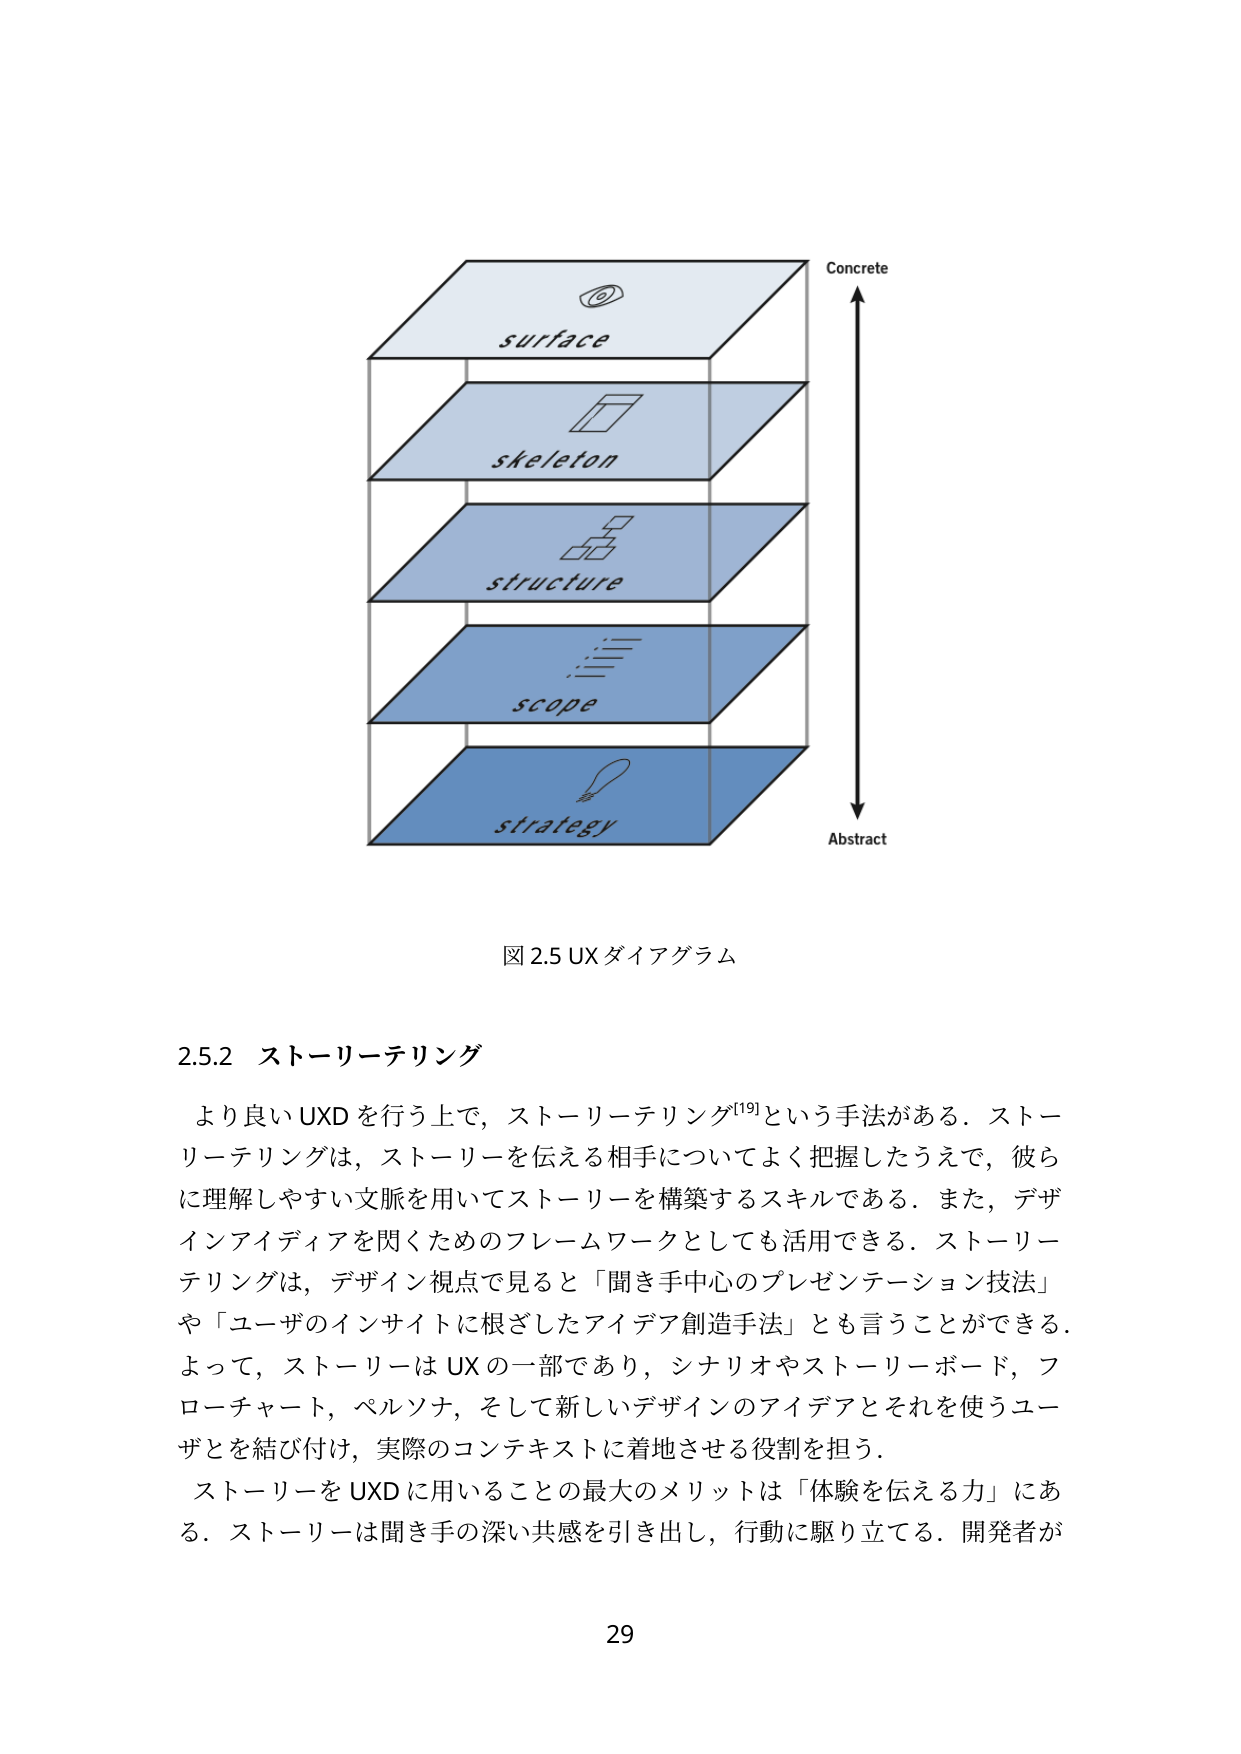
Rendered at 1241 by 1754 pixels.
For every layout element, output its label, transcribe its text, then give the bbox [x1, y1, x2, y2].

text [177, 1468, 1063, 1552]
picture [310, 225, 931, 857]
text より良いUXDを行う上で，ストーリーテリング[19]という手法がある．ストーリーテリングは，ストーリーを伝える相手についてよく把握したうえで，彼らに理解しやすい文脈を用いてストーリーを構築するスキルである．また，デザインアイディアを閃くためのフレームワークとしても活用できる．ストーリーテリングは，デザイン視点で見ると「聞き手中心のプレゼンテーション技法」や「ユーザのインサイトに根ざしたアイデア創造手法」とも言うことができる．よって，ストーリーはUXの一部であり，シナリオやストーリーボード，フローチャート，ペルソナ，そして新しいデザインのアイデアとそれを使うユーザとを結び付け，実際のコンテキストに着地させる役割を担う． [177, 1093, 1063, 1468]
text 図2.5 UXダイアグラム [177, 933, 1063, 975]
text 2.5.2 ストーリーテリング [177, 1034, 1063, 1075]
